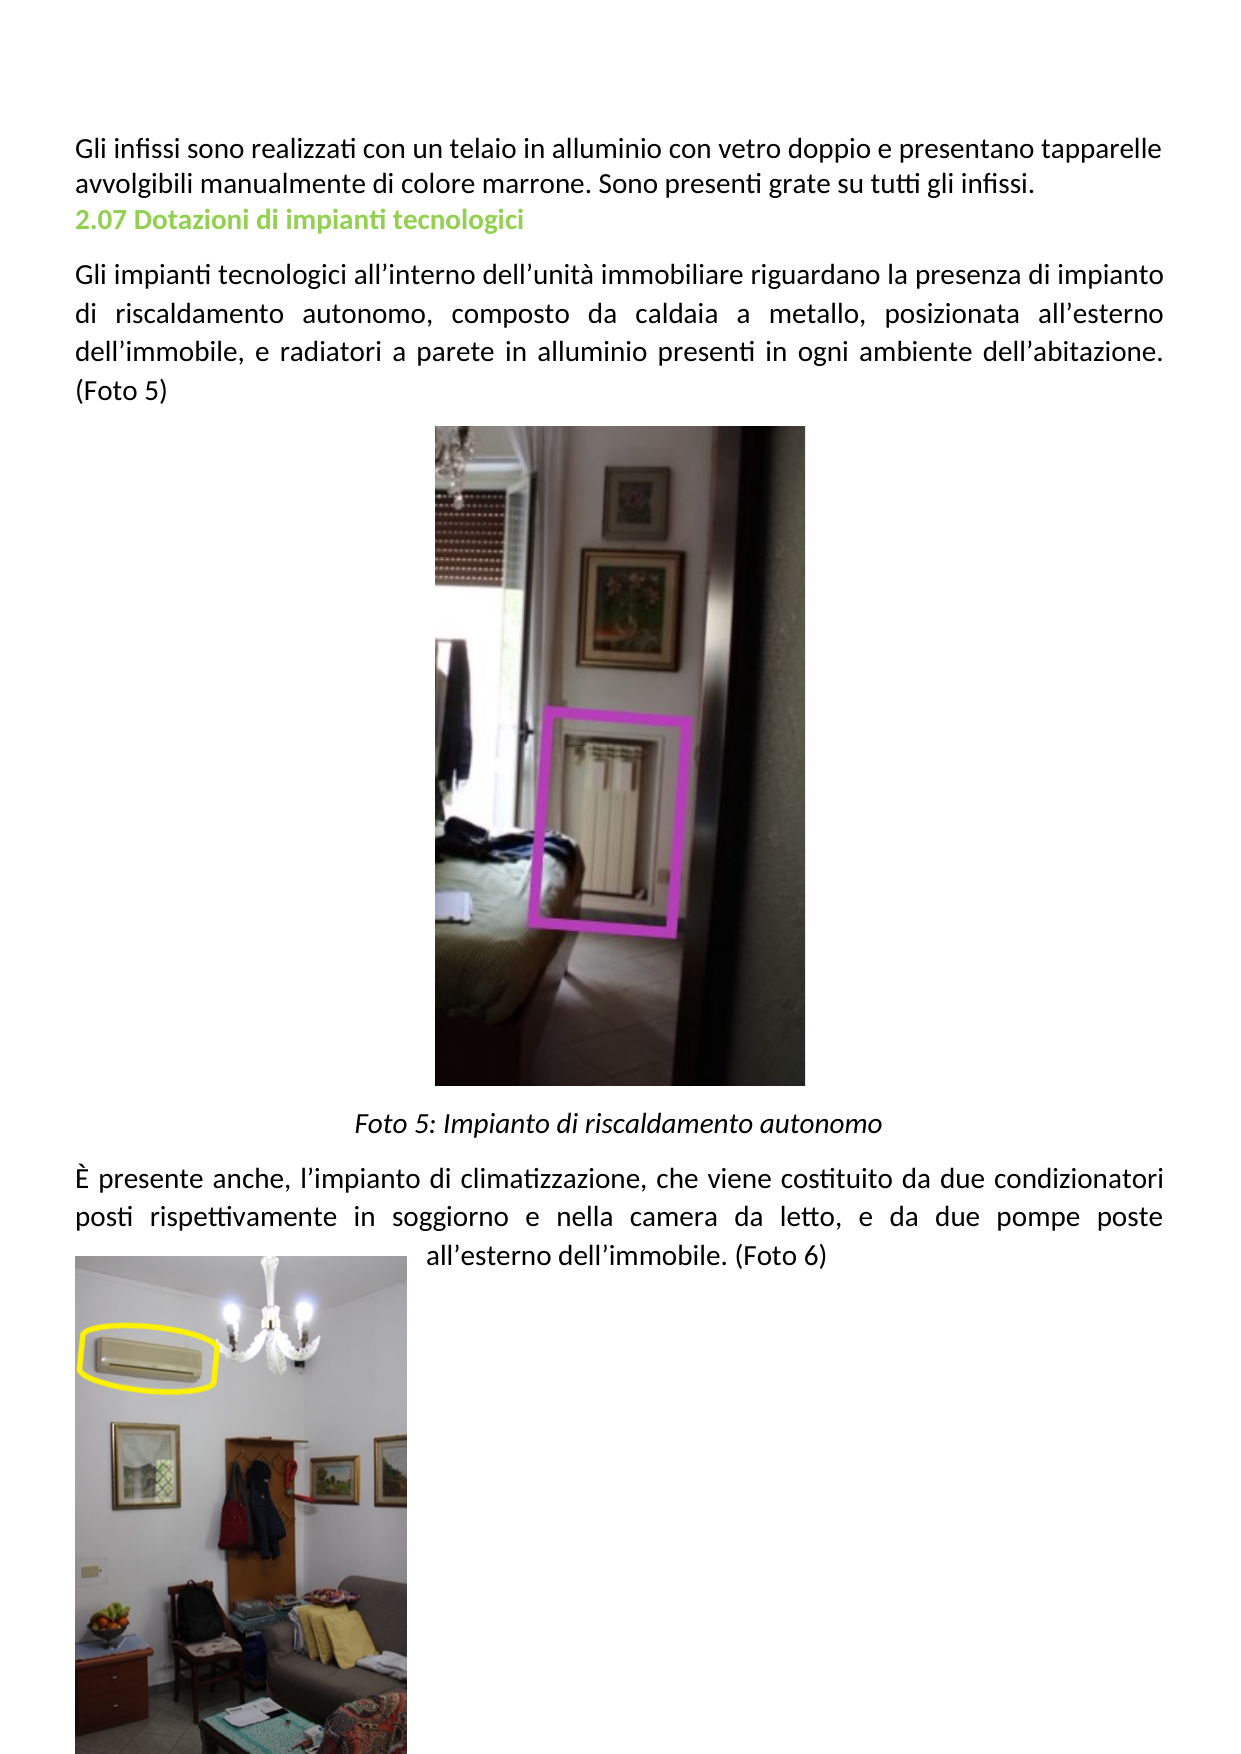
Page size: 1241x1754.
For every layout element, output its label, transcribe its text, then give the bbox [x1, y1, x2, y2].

picture [435, 426, 806, 1086]
text Gli infissi sono realizzati con un telaio in alluminio con vetro doppio e presentano tapparelle avvolgibili manualmente di colore marrone. Sono presenti grate su tutti gli infissi. [75, 130, 1165, 201]
text È presente anche, l’impianto di climatizzazione, che viene costituito da due condizionatori posti rispettivamente in soggiorno e nella camera da letto, e da due pompe poste all’esterno dell’immobile. (Foto 6) [75, 1160, 1165, 1272]
picture [75, 1256, 407, 1754]
text Gli impianti tecnologici all’interno dell’unità immobiliare riguardano la presenza di impianto di riscaldamento autonomo, composto da caldaia a metallo, posizionata all’esterno dell’immobile, e radiatori a parete in alluminio presenti in ogni ambiente dell’abitazione. (Foto 5) [75, 256, 1165, 407]
text Foto 5: Impianto di riscaldamento autonomo [75, 1105, 1165, 1141]
text 2.07 Dotazioni di impianti tecnologici [75, 201, 1165, 237]
